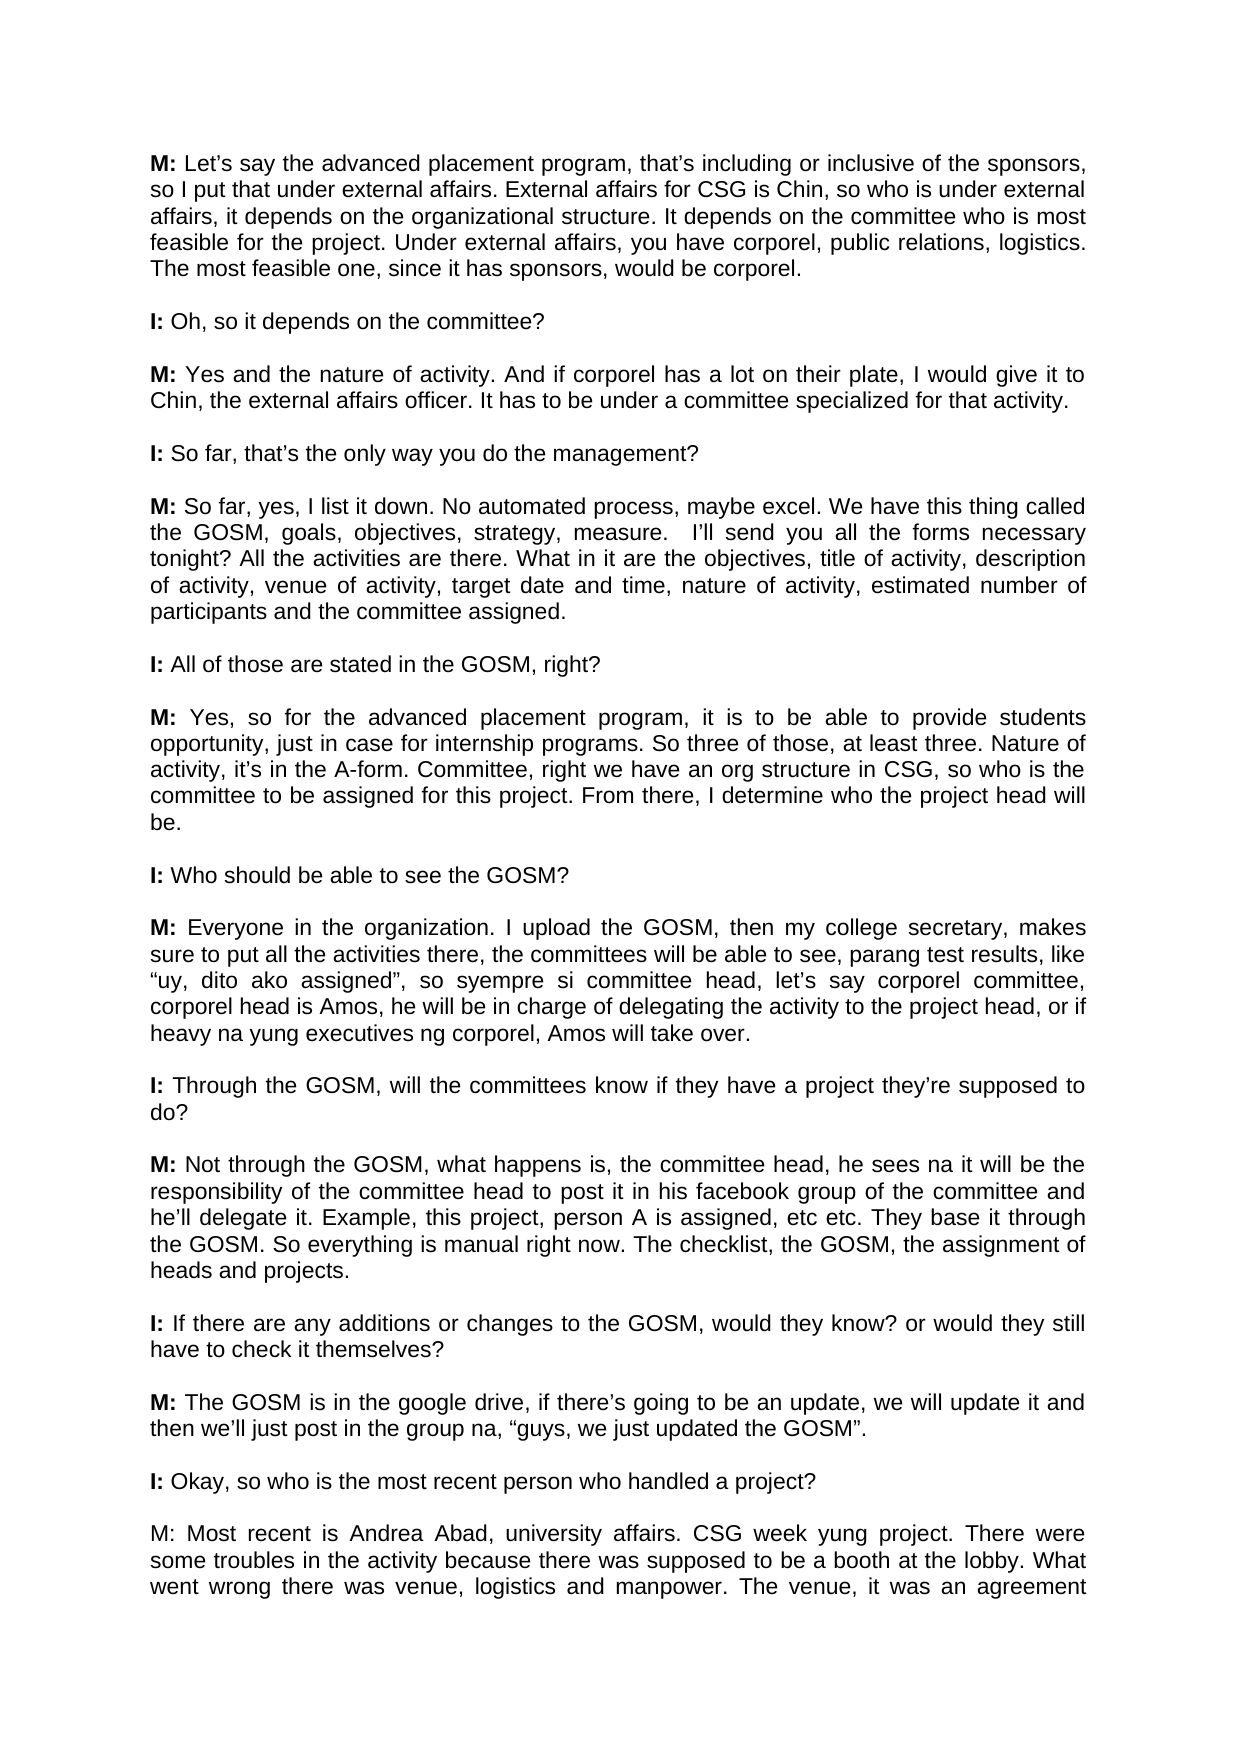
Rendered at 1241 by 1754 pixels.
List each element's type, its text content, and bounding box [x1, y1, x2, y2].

text M: Yes, so for the advanced placement program, it is to be able to provide students opportunity, just in case for internship programs. So three of those, at least three. Nature of activity, it’s in the A-form. Committee, right we have an org structure in CSG, so who is the committee to be assigned for this project. From there, I determine who the project head will be. [150, 703, 1087, 835]
text I: Who should be able to see the GOSM? [150, 862, 1087, 888]
text M: Let’s say the advanced placement program, that’s including or inclusive of the sponsors, so I put that under external affairs. External affairs for CSG is Chin, so who is under external affairs, it depends on the organizational structure. It depends on the committee who is most feasible for the project. Under external affairs, you have corporel, public relations, logistics. The most feasible one, since it has sponsors, would be corporel. [150, 150, 1087, 282]
text I: Okay, so who is the most recent person who handled a project? [150, 1468, 1087, 1494]
text M: Not through the GOSM, what happens is, the committee head, he sees na it will be the responsibility of the committee head to post it in his facebook group of the committee and he’ll delegate it. Example, this project, person A is assigned, etc etc. They base it through the GOSM. So everything is manual right now. The checklist, the GOSM, the assignment of heads and projects. [150, 1151, 1087, 1283]
text I: If there are any additions or changes to the GOSM, would they know? or would they still have to check it themselves? [150, 1309, 1087, 1362]
text I: So far, that’s the only way you do the management? [150, 440, 1087, 466]
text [150, 1520, 1087, 1599]
text M: Yes and the nature of activity. And if corporel has a lot on their plate, I would give it to Chin, the external affairs officer. It has to be under a committee specialized for that activity. [150, 361, 1087, 413]
text M: So far, yes, I list it down. No automated process, maybe excel. We have this thing called the GOSM, goals, objectives, strategy, measure. I’ll send you all the forms necessary tonight? All the activities are there. What in it are the objectives, title of activity, description of activity, venue of activity, target date and time, nature of activity, estimated number of participants and the committee assigned. [150, 493, 1087, 624]
text I: Oh, so it depends on the committee? [150, 308, 1087, 334]
text M: Everyone in the organization. I upload the GOSM, then my college secretary, makes sure to put all the activities there, the committees will be able to see, parang test results, like “uy, dito ako assigned”, so syempre si committee head, let’s say corporel committee, corporel head is Amos, he will be in charge of delegating the activity to the project head, or if heavy na yung executives ng corporel, Amos will take over. [150, 914, 1087, 1046]
text I: All of those are stated in the GOSM, right? [150, 651, 1087, 677]
text I: Through the GOSM, will the committees know if they have a project they’re supposed to do? [150, 1072, 1087, 1125]
text M: The GOSM is in the google drive, if there’s going to be an update, we will update it and then we’ll just post in the group na, “guys, we just updated the GOSM”. [150, 1389, 1087, 1441]
